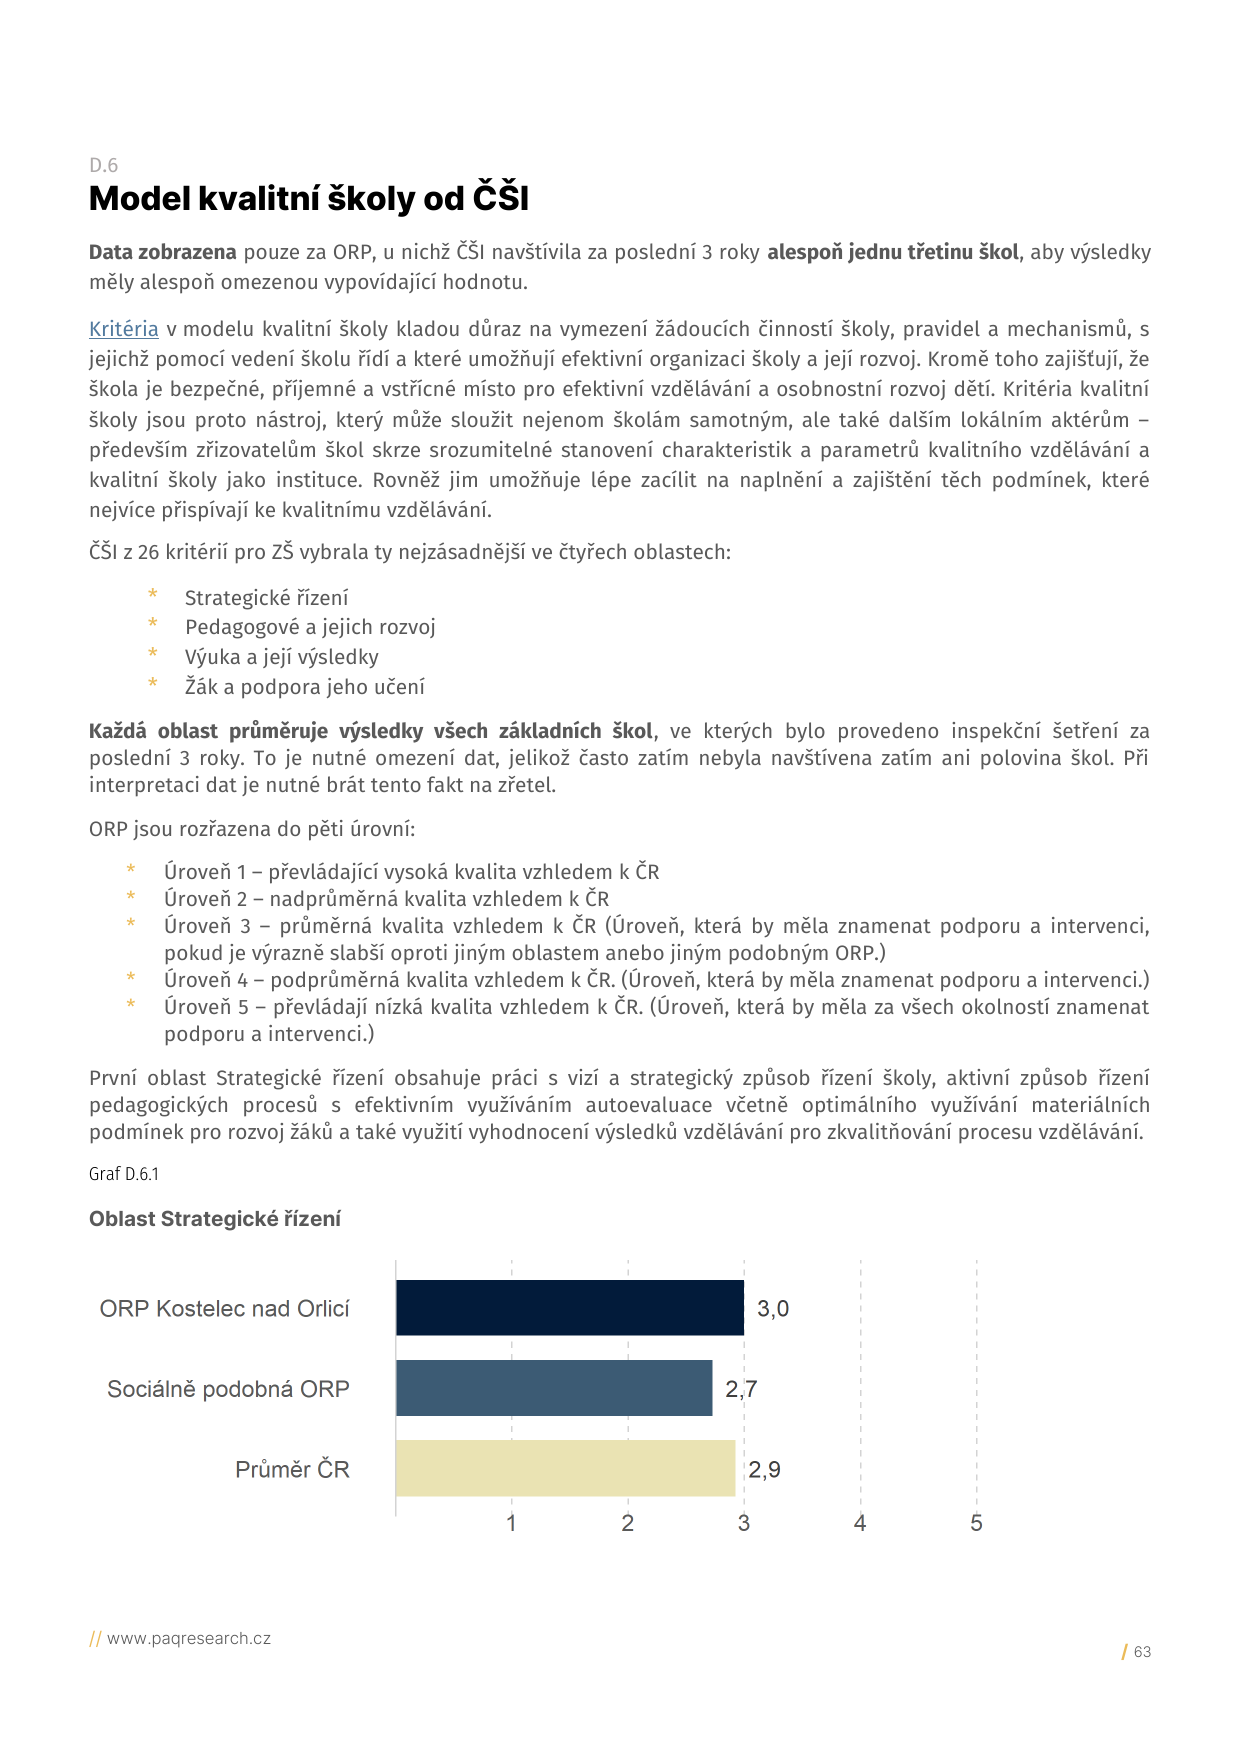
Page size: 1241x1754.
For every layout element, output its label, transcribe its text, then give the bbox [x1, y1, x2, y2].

text Každá oblast průměruje výsledky všech základních škol, ve kterých bylo provedeno inspekční šetření za poslední 3 roky. To je nutné omezení dat, jelikož často zatím nebyla navštívena zatím ani polovina škol. Při interpretaci dat je nutné brát tento fakt na zřetel. [89, 719, 1152, 798]
list Výuka a její výsledky [148, 643, 1152, 670]
list Úroveň 1 – převládající vysoká kvalita vzhledem k ČR [126, 860, 1152, 885]
list Úroveň 5 – převládají nízká kvalita vzhledem k ČR. (Úroveň, která by měla za všech okolností znamenat podporu a intervenci.) [126, 995, 1152, 1047]
picture [88, 1231, 1139, 1564]
text D.6 [89, 148, 1152, 178]
text ČŠI z 26 kritérií pro ZŠ vybrala ty nejzásadnější ve čtyřech oblastech: [89, 540, 1152, 565]
subtitle Model kvalitní školy od ČŠI [89, 178, 1152, 218]
text Data zobrazena pouze za ORP, u nichž ČŠI navštívila za poslední 3 roky alespoň jednu třetinu škol, aby výsledky měly alespoň omezenou vypovídající hodnotu. [89, 235, 1152, 295]
text ORP jsou rozřazena do pěti úrovní: [89, 817, 1152, 842]
text První oblast Strategické řízení obsahuje práci s vizí a strategický způsob řízení školy, aktivní způsob řízení pedagogických procesů s efektivním využíváním autoevaluace včetně optimálního využívání materiálních podmínek pro rozvoj žáků a také využití vyhodnocení výsledků vzdělávání pro zkvalitňování procesu vzdělávání. [89, 1066, 1152, 1145]
list Úroveň 3 – průměrná kvalita vzhledem k ČR (Úroveň, která by měla znamenat podporu a intervenci, pokud je výrazně slabší oproti jiným oblastem anebo jiným podobným ORP.) [126, 914, 1152, 966]
list Úroveň 4 – podprůměrná kvalita vzhledem k ČR. (Úroveň, která by měla znamenat podporu a intervenci.) [126, 968, 1152, 993]
list Žák a podpora jeho učení [148, 673, 1152, 700]
list Pedagogové a jejich rozvoj [148, 613, 1152, 641]
list Strategické řízení [148, 583, 1152, 611]
text Graf D.6.1 [89, 1163, 1152, 1186]
text Kritéria v modelu kvalitní školy kladou důraz na vymezení žádoucích činností školy, pravidel a mechanismů, s jejichž pomocí vedení školu řídí a které umožňují efektivní organizaci školy a její rozvoj. Kromě toho zajišťují, že škola je bezpečné, příjemné a vstřícné místo pro efektivní vzdělávání a osobnostní rozvoj dětí. Kritéria kvalitní školy jsou proto nástroj, který může sloužit nejenom školám samotným, ale také dalším lokálním aktérům – především zřizovatelům škol skrze srozumitelné stanovení charakteristik a parametrů kvalitního vzdělávání a kvalitní školy jako instituce. Rovněž jim umožňuje lépe zacílit na naplnění a zajištění těch podmínek, které nejvíce přispívají ke kvalitnímu vzdělávání. [89, 312, 1152, 523]
text Oblast Strategické řízení [89, 1202, 1152, 1232]
list Úroveň 2 – nadprůměrná kvalita vzhledem k ČR [126, 887, 1152, 912]
